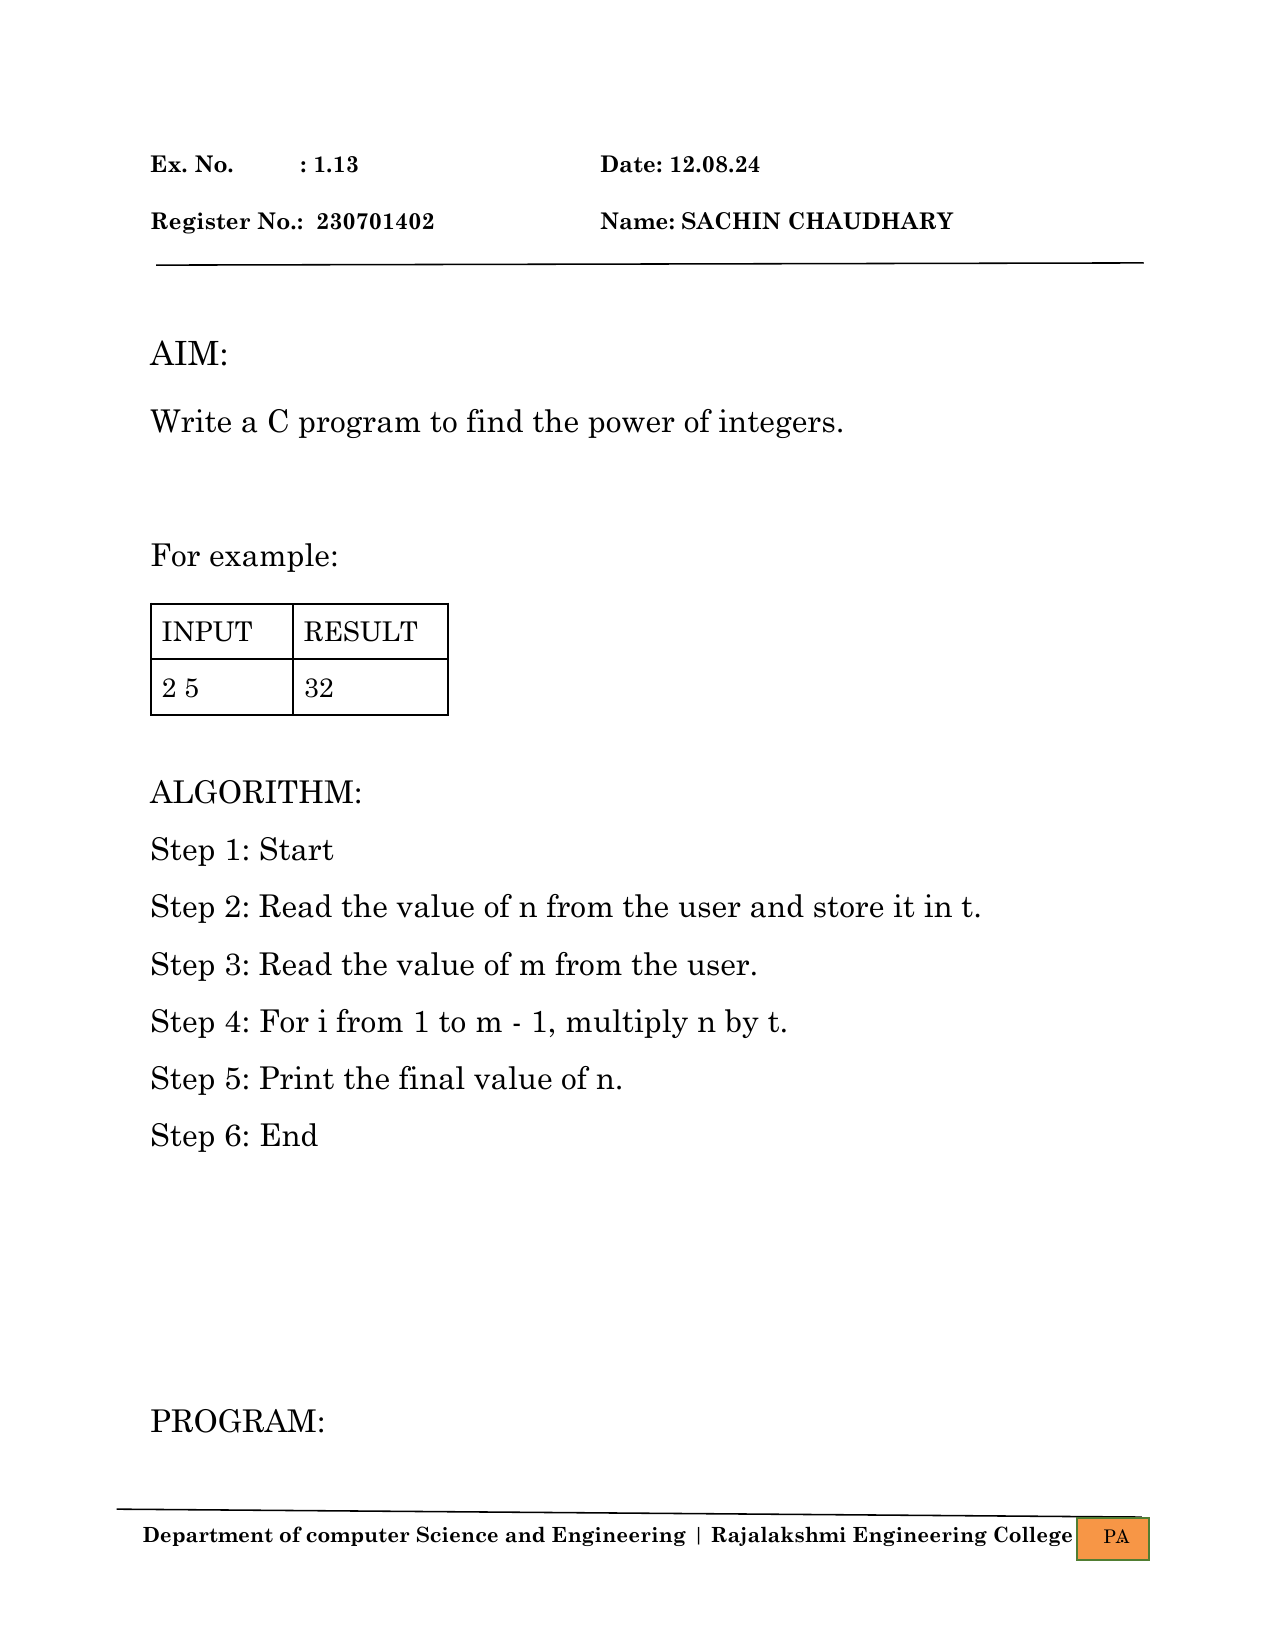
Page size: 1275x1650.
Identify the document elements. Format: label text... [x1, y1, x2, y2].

text PROGRAM: [150, 1402, 1125, 1439]
text Write a C program to find the power of integers. [150, 402, 1125, 440]
text Step 1: Start [150, 830, 1125, 867]
table_cell 32 [294, 660, 447, 713]
table_header RESULT [294, 605, 447, 658]
table_header INPUT [152, 605, 292, 658]
text Step 6: End [150, 1116, 1125, 1153]
text Step 5: Print the final value of n. [150, 1059, 1125, 1096]
text ALGORITHM: [150, 773, 1125, 810]
text AIM: [150, 333, 1125, 373]
text For example: [150, 536, 1125, 573]
table_cell 2 5 [152, 660, 292, 713]
text Step 3: Read the value of m from the user. [150, 944, 1125, 982]
text Register No.: 230701402 Name: SACHIN CHAUDHARY [150, 207, 1125, 234]
text Step 2: Read the value of n from the user and store it in t. [150, 887, 1125, 925]
text Ex. No. : 1.13 Date: 12.08.24 [150, 150, 1125, 178]
text Step 4: For i from 1 to m - 1, multiply n by t. [150, 1001, 1125, 1039]
